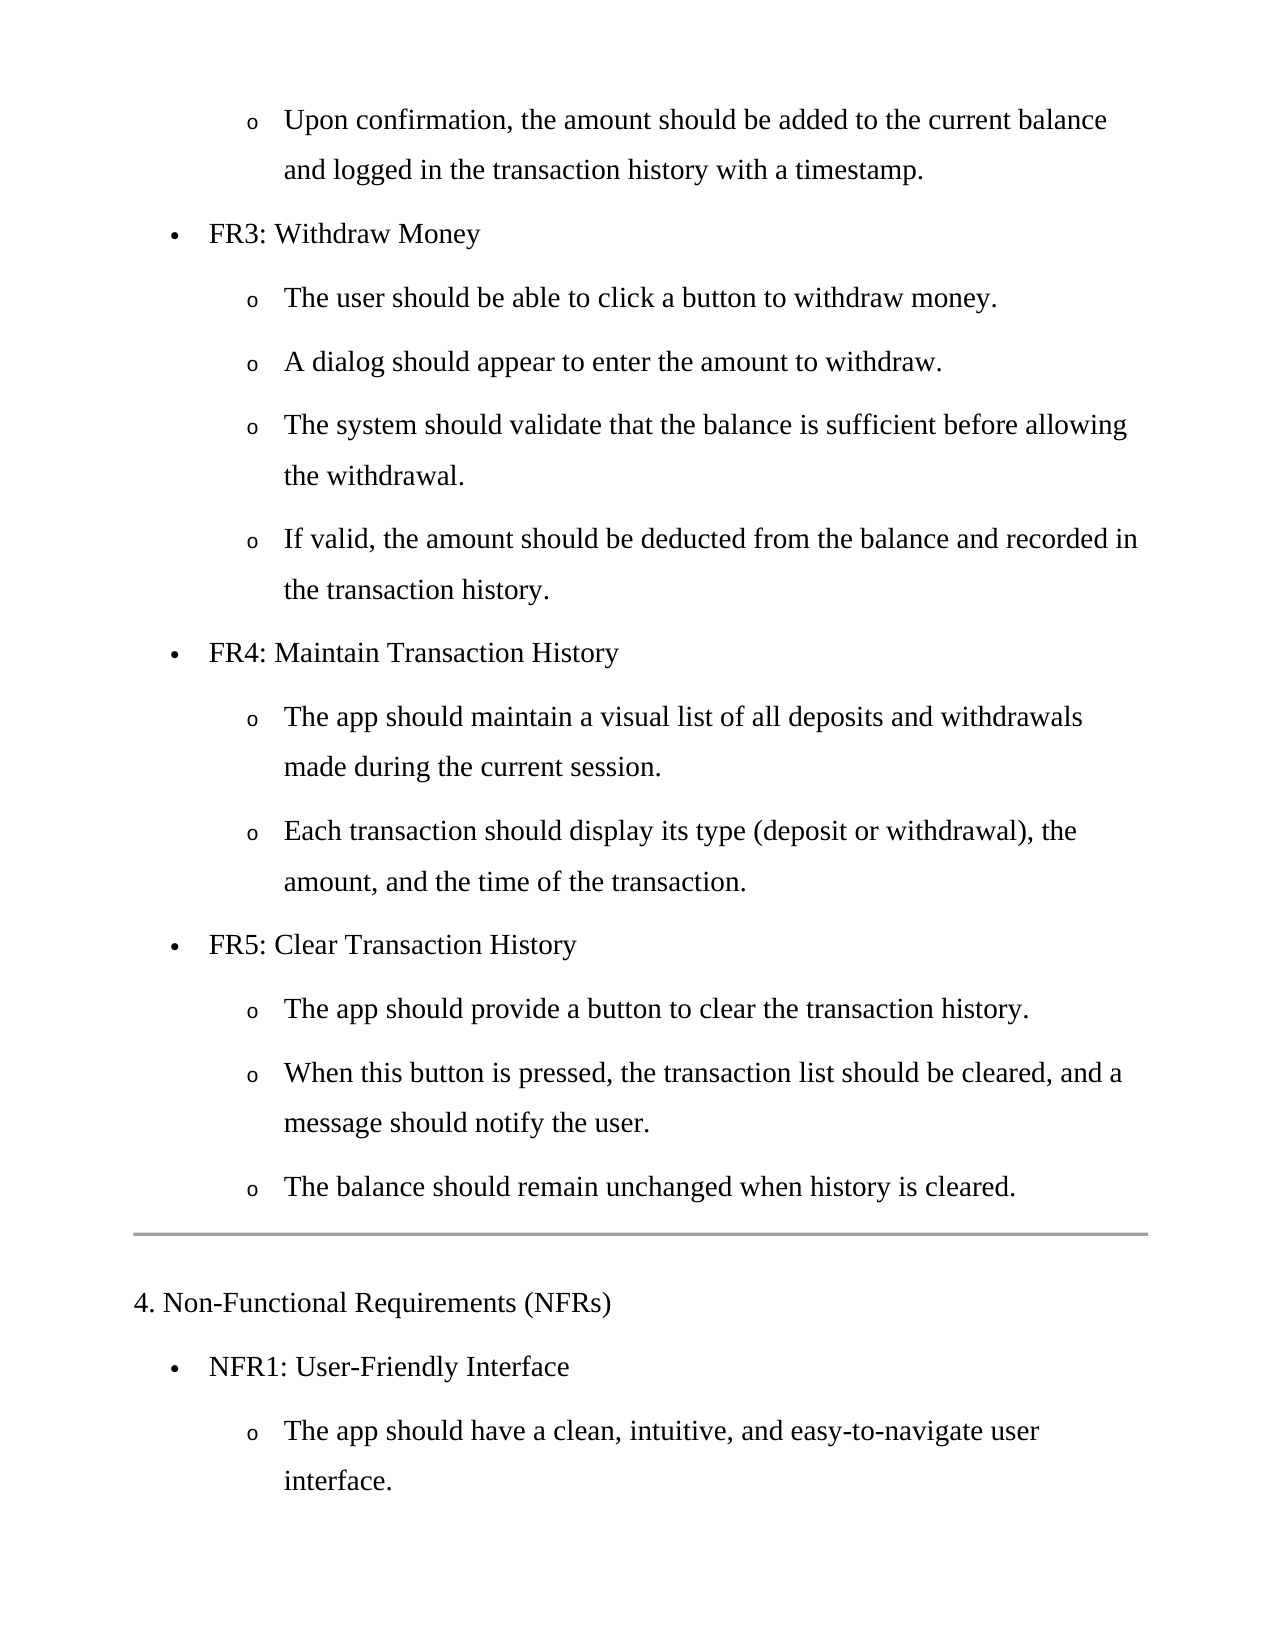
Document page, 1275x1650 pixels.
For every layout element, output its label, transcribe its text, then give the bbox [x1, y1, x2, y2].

list FR3: Withdraw Money [171, 216, 1148, 250]
list NFR1: User-Friendly Interface [171, 1349, 1148, 1383]
list If valid, the amount should be deducted from the balance and recorded in the transaction history. [246, 521, 1148, 605]
list FR5: Clear Transaction History [171, 927, 1148, 961]
list The app should provide a button to clear the transaction history. [246, 991, 1148, 1025]
list The balance should remain unchanged when history is cleared. [246, 1169, 1148, 1202]
list The app should maintain a visual list of all deposits and withdrawals made during the current session. [246, 699, 1148, 783]
list The system should validate that the balance is sufficient before allowing the withdrawal. [246, 407, 1148, 491]
list Each transaction should display its type (deposit or withdrawal), the amount, and the time of the transaction. [246, 813, 1148, 897]
list The app should have a clean, intuitive, and easy-to-navigate user interface. [246, 1413, 1148, 1497]
list The user should be able to click a button to withdraw money. [246, 280, 1148, 313]
list When this button is pressed, the transaction list should be cleared, and a message should notify the user. [246, 1055, 1148, 1139]
text 4. Non-Functional Requirements (NFRs) [133, 1286, 1148, 1319]
list FR4: Maintain Transaction History [171, 636, 1148, 669]
list Upon confirmation, the amount should be added to the current balance and logged in the transaction history with a timestamp. [246, 102, 1148, 186]
list A dialog should appear to enter the amount to withdraw. [246, 344, 1148, 377]
